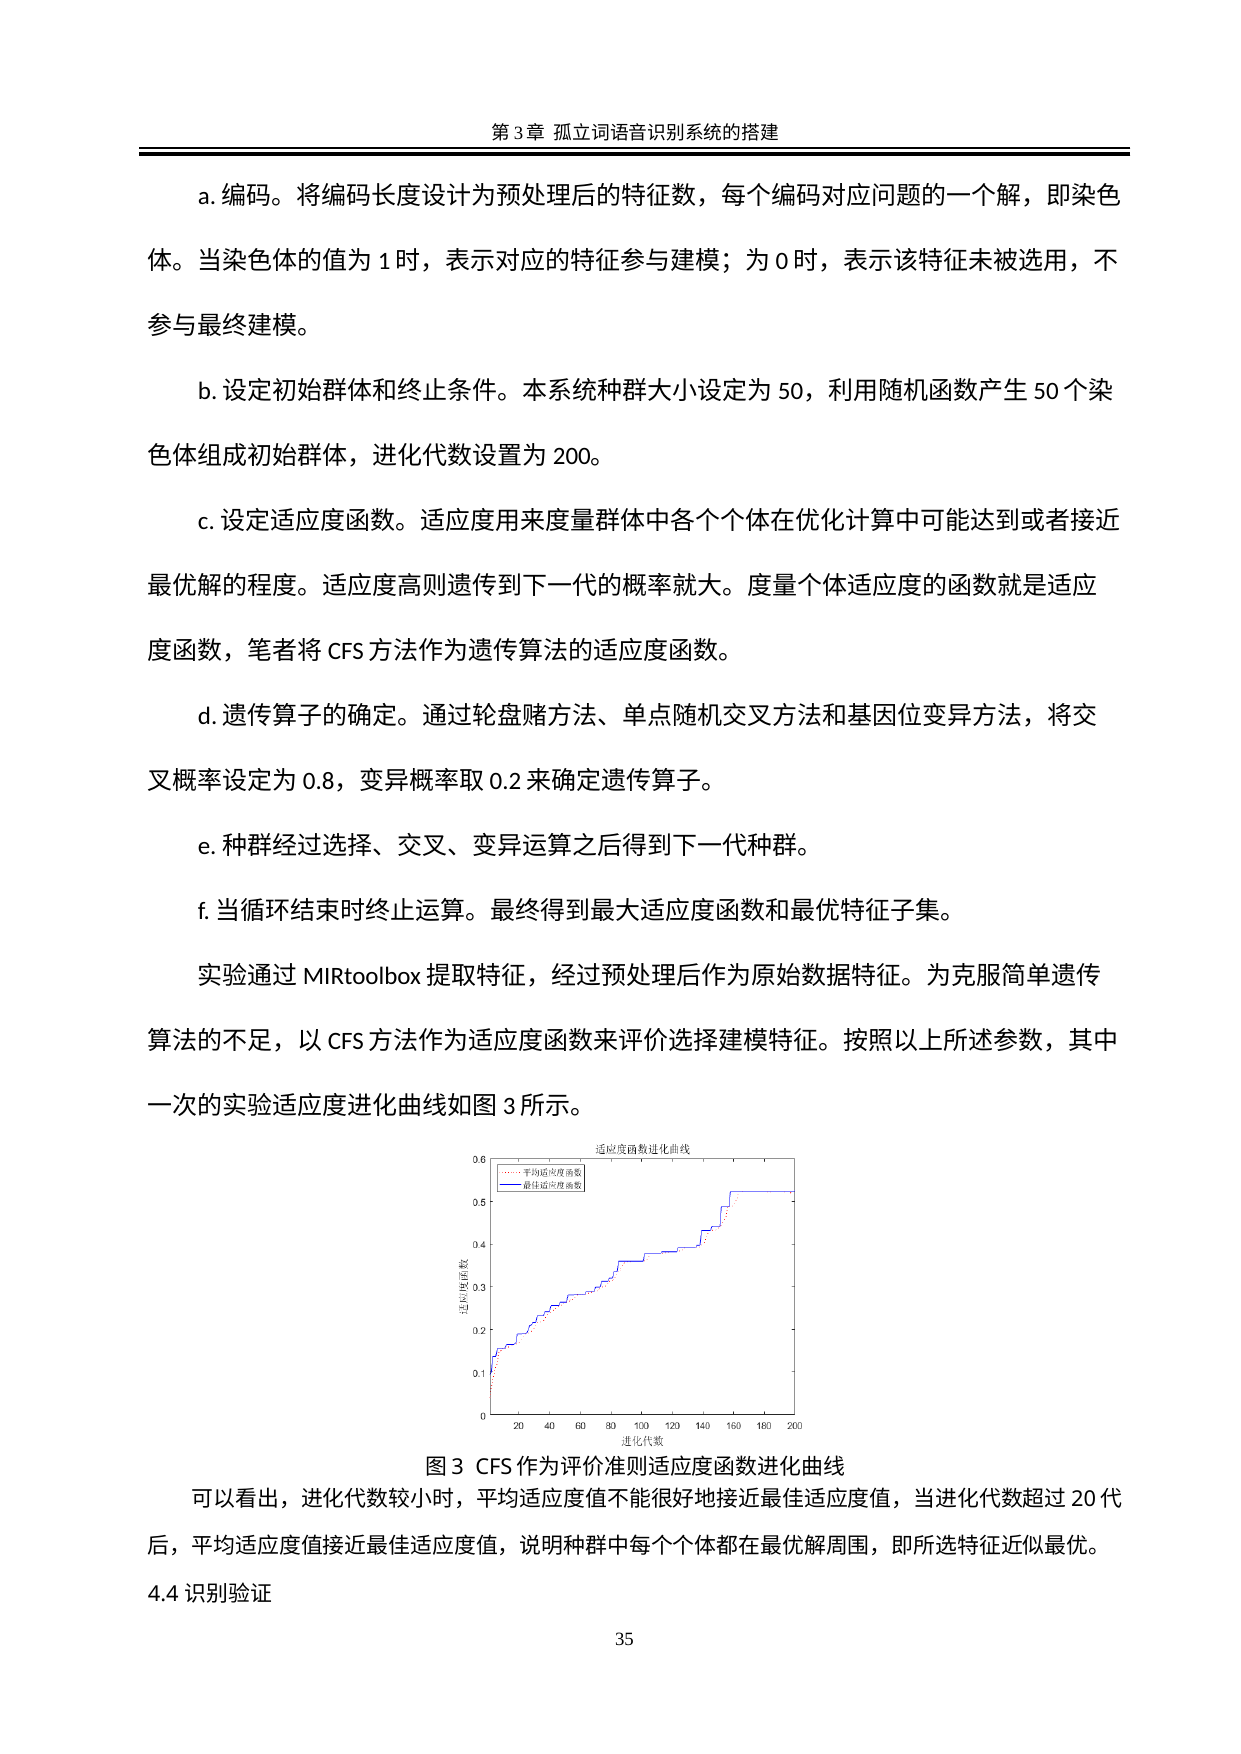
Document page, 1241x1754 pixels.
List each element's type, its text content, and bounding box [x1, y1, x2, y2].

text c. 设定适应度函数。适应度用来度量群体中各个个体在优化计算中可能达到或者接近最优解的程度。适应度高则遗传到下一代的概率就大。度量个体适应度的函数就是适应度函数，笔者将CFS方法作为遗传算法的适应度函数。 [148, 486, 1122, 681]
picture [438, 1135, 832, 1449]
text 图3 CFS作为评价准则适应度函数进化曲线 [148, 1449, 1122, 1481]
text f. 当循环结束时终止运算。最终得到最大适应度函数和最优特征子集。 [191, 876, 1122, 941]
text b. 设定初始群体和终止条件。本系统种群大小设定为50，利用随机函数产生50个染色体组成初始群体，进化代数设置为200。 [148, 356, 1122, 486]
text a. 编码。将编码长度设计为预处理后的特征数，每个编码对应问题的一个解，即染色体。当染色体的值为1时，表示对应的特征参与建模；为0时，表示该特征未被选用，不参与最终建模。 [148, 161, 1122, 356]
text 实验通过MIRtoolbox提取特征，经过预处理后作为原始数据特征。为克服简单遗传算法的不足，以CFS方法作为适应度函数来评价选择建模特征。按照以上所述参数，其中一次的实验适应度进化曲线如图3所示。 [148, 941, 1122, 1136]
text e. 种群经过选择、交叉、变异运算之后得到下一代种群。 [191, 811, 1122, 876]
text 4.4 识别验证 [148, 1576, 1122, 1608]
text d. 遗传算子的确定。通过轮盘赌方法、单点随机交叉方法和基因位变异方法，将交叉概率设定为0.8，变异概率取0.2来确定遗传算子。 [148, 681, 1122, 811]
text 可以看出，进化代数较小时，平均适应度值不能很好地接近最佳适应度值，当进化代数超过20代后，平均适应度值接近最佳适应度值，说明种群中每个个体都在最优解周围，即所选特征近似最优。 [148, 1481, 1122, 1560]
